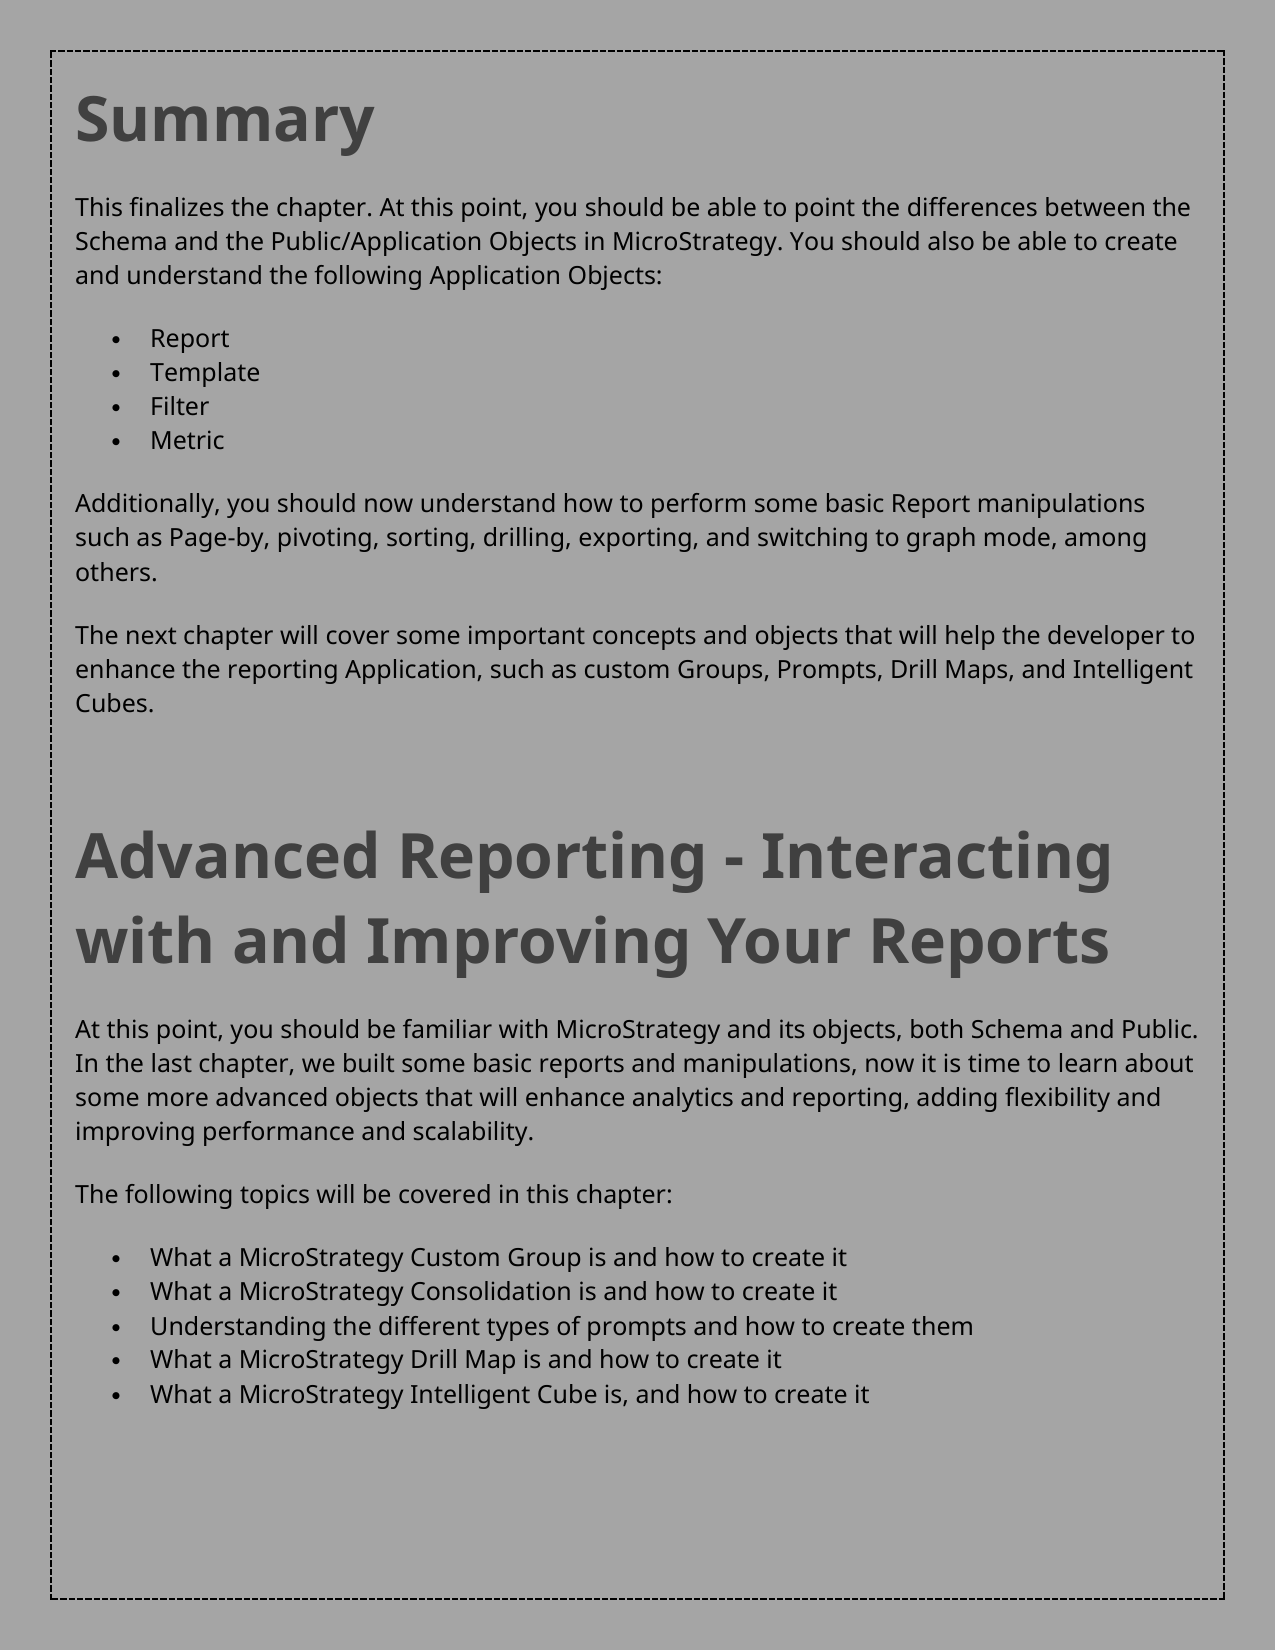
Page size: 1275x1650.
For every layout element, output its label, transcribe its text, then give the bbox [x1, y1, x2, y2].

list What a MicroStrategy Consolidation is and how to create it [112, 1274, 1200, 1308]
list What a MicroStrategy Drill Map is and how to create it [112, 1342, 1200, 1376]
text At this point, you should be familiar with MicroStrategy and its objects, both Schema and Public. In the last chapter, we built some basic reports and manipulations, now it is time to learn about some more advanced objects that will enhance analytics and reporting, adding flexibility and improving performance and scalability. [75, 1011, 1200, 1148]
list Understanding the different types of prompts and how to create them [112, 1308, 1200, 1342]
text This finalizes the chapter. At this point, you should be able to point the differences between the Schema and the Public/Application Objects in MicroStrategy. You should also be able to create and understand the following Application Objects: [75, 189, 1200, 291]
list Report [112, 321, 1200, 355]
list Metric [112, 423, 1200, 457]
list Filter [112, 389, 1200, 423]
text Advanced Reporting - Interacting with and Improving Your Reports [75, 812, 1200, 982]
text The following topics will be covered in this chapter: [75, 1177, 1200, 1211]
text Summary [75, 75, 1200, 160]
list What a MicroStrategy Intelligent Cube is, and how to create it [112, 1376, 1200, 1410]
text The next chapter will cover some important concepts and objects that will help the developer to enhance the reporting Application, such as custom Groups, Prompts, Drill Maps, and Intelligent Cubes. [75, 617, 1200, 719]
text Additionally, you should now understand how to perform some basic Report manipulations such as Page-by, pivoting, sorting, drilling, exporting, and switching to graph mode, among others. [75, 486, 1200, 588]
list Template [112, 355, 1200, 389]
list What a MicroStrategy Custom Group is and how to create it [112, 1240, 1200, 1274]
